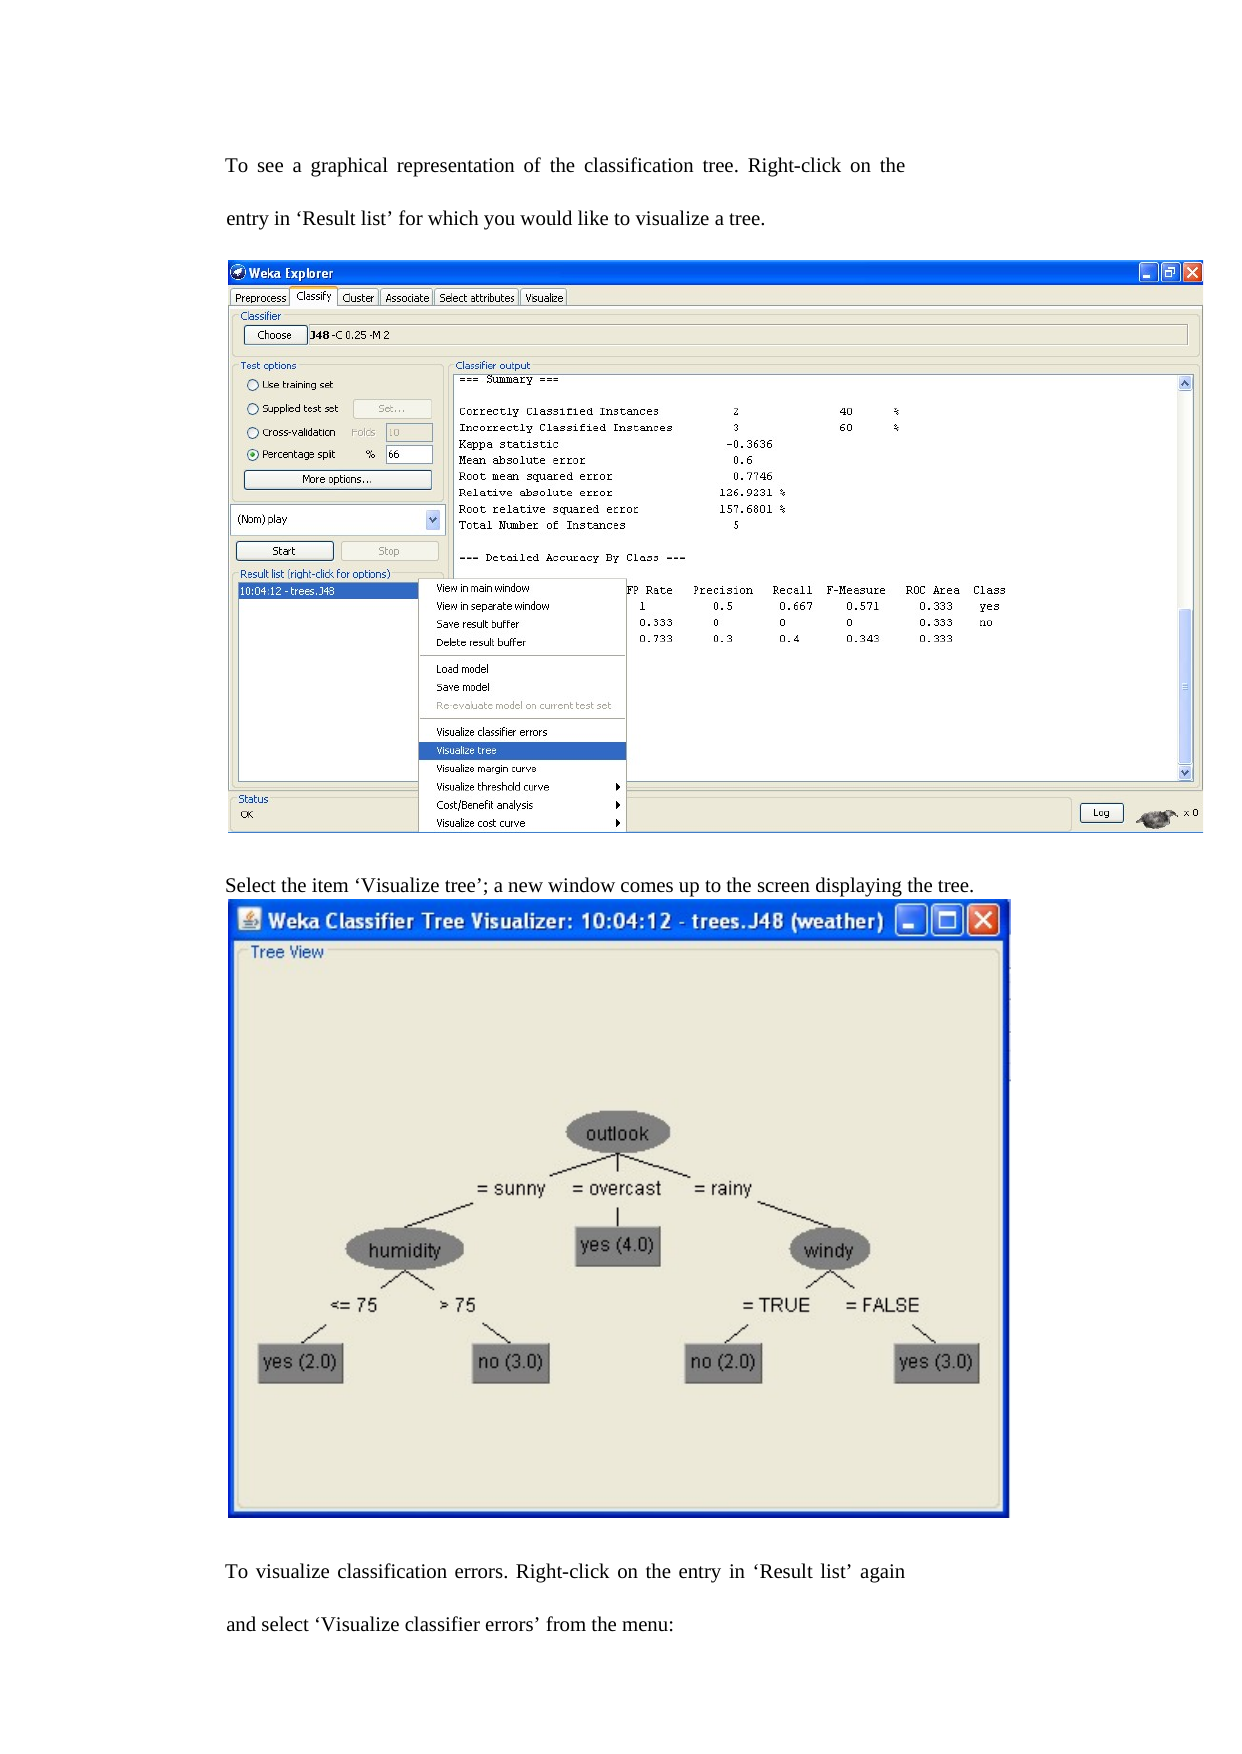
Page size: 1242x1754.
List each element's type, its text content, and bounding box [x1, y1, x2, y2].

text Select the item ‘Visualize tree’; a new window comes up to the screen displaying the tree. [225, 873, 975, 897]
picture [228, 899, 1011, 1518]
picture [228, 260, 1204, 833]
text To see a graphical representation of the classification tree. Right-click on the entry in ‘Result list’ for which you would like to visualize a tree. [225, 153, 907, 230]
text To visualize classification errors. Right-click on the entry in ‘Result list’ again and select ‘Visualize classifier errors’ from the menu: [225, 1559, 907, 1636]
